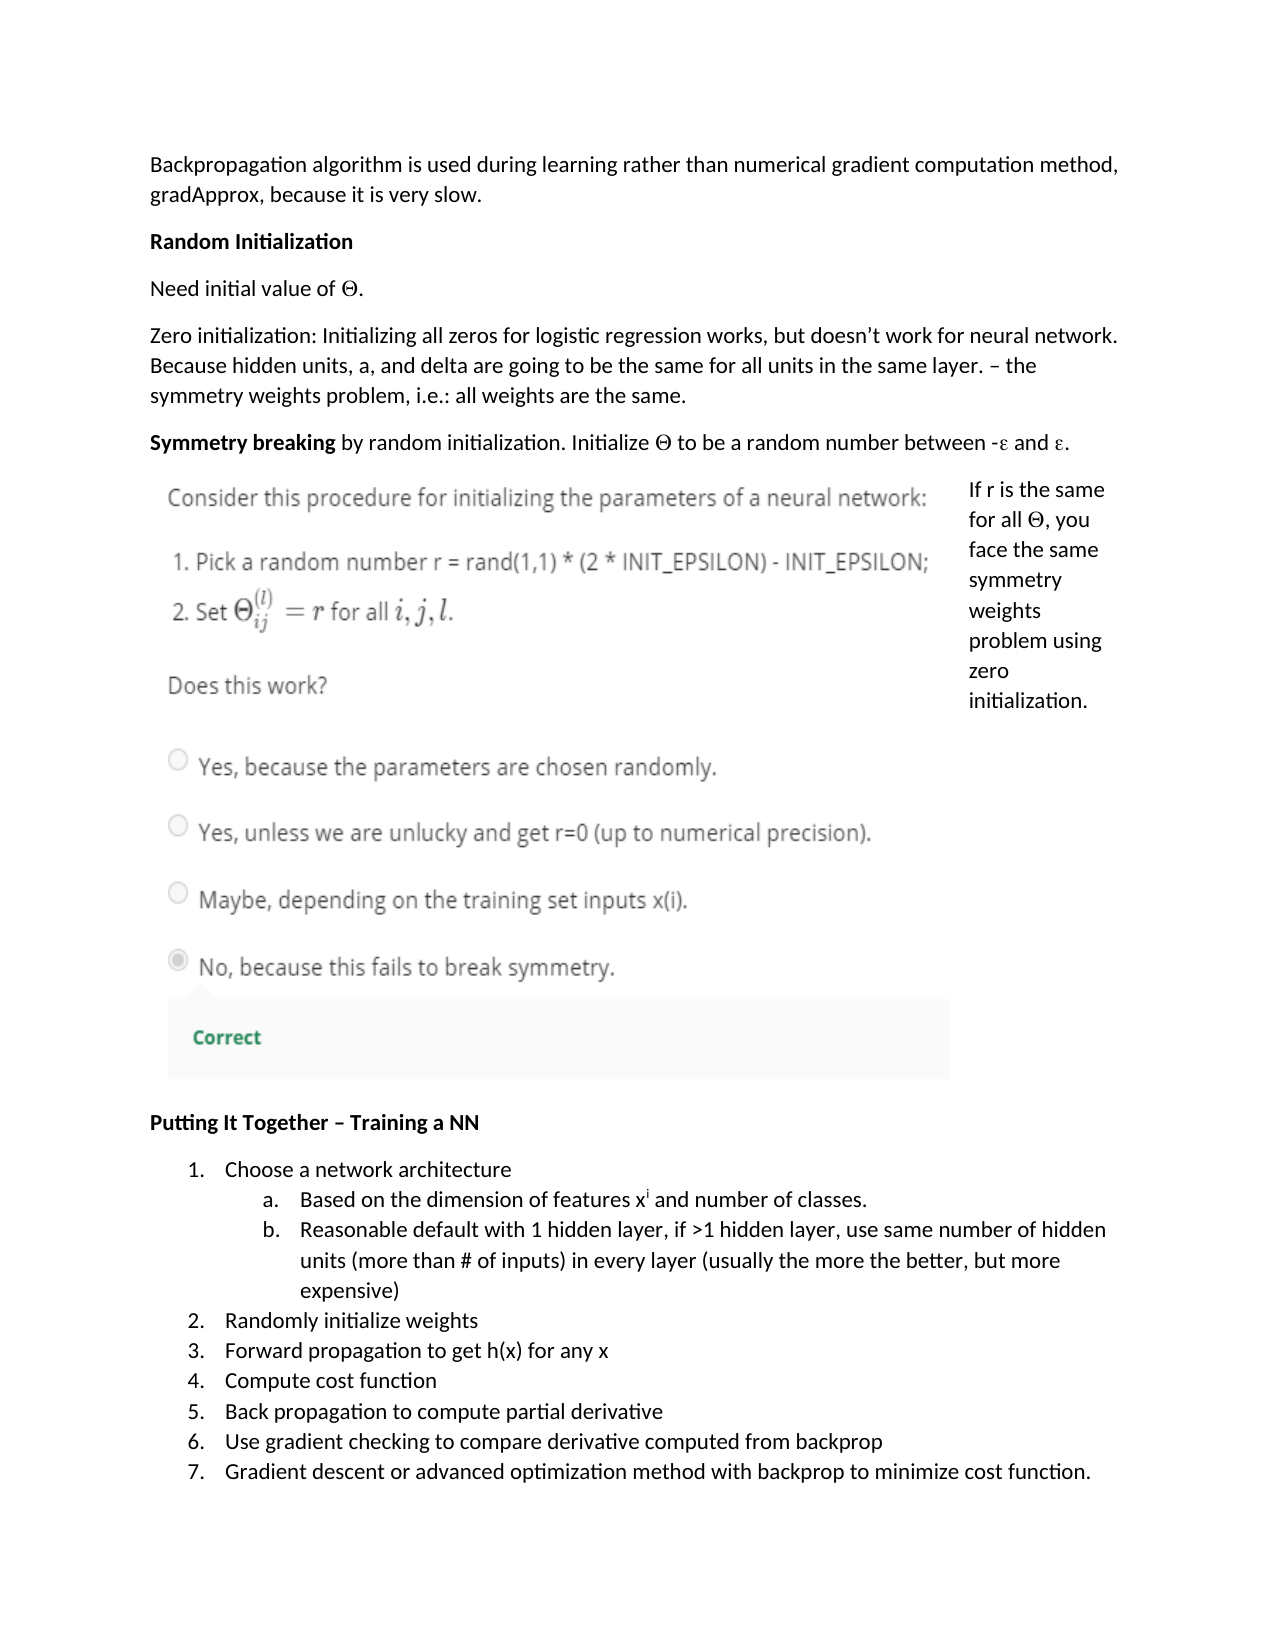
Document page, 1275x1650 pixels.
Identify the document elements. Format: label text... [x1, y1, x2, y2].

text Backpropagation algorithm is used during learning rather than numerical gradient computation method, gradApprox, because it is very slow. [150, 150, 1125, 208]
text Putting It Together – Training a NN [150, 1078, 1125, 1136]
list Use gradient checking to compare derivative computed from backprop [187, 1427, 1125, 1455]
list Forward propagation to get h(x) for any x [187, 1336, 1125, 1364]
text Zero initialization: Initializing all zeros for logistic regression works, but doesn’t work for neural network. Because hidden units, a, and delta are going to be the same for all units in the same layer. – the symmetry weights problem, i.e.: all weights are the same. [150, 321, 1125, 409]
picture [150, 475, 950, 1082]
text Need initial value of . [150, 274, 1125, 302]
list Gradient descent or advanced optimization method with backprop to minimize cost function. [187, 1457, 1125, 1485]
list Reasonable default with 1 hidden layer, if >1 hidden layer, use same number of hidden units (more than # of inputs) in every layer (usually the more the better, but more expensive) [262, 1216, 1125, 1304]
list Back propagation to compute partial derivative [187, 1397, 1125, 1425]
list Compute cost function [187, 1367, 1125, 1395]
list Based on the dimension of features xi and number of classes. [262, 1185, 1125, 1213]
list Choose a network architecture [187, 1155, 1125, 1183]
text If r is the same for all , you face the same symmetry weights problem using zero initialization. [950, 475, 1125, 684]
text Symmetry breaking by random initialization. Initialize to be a random number between - and . [150, 428, 1125, 456]
list Randomly initialize weights [187, 1306, 1125, 1334]
text Random Initialization [150, 227, 1125, 255]
